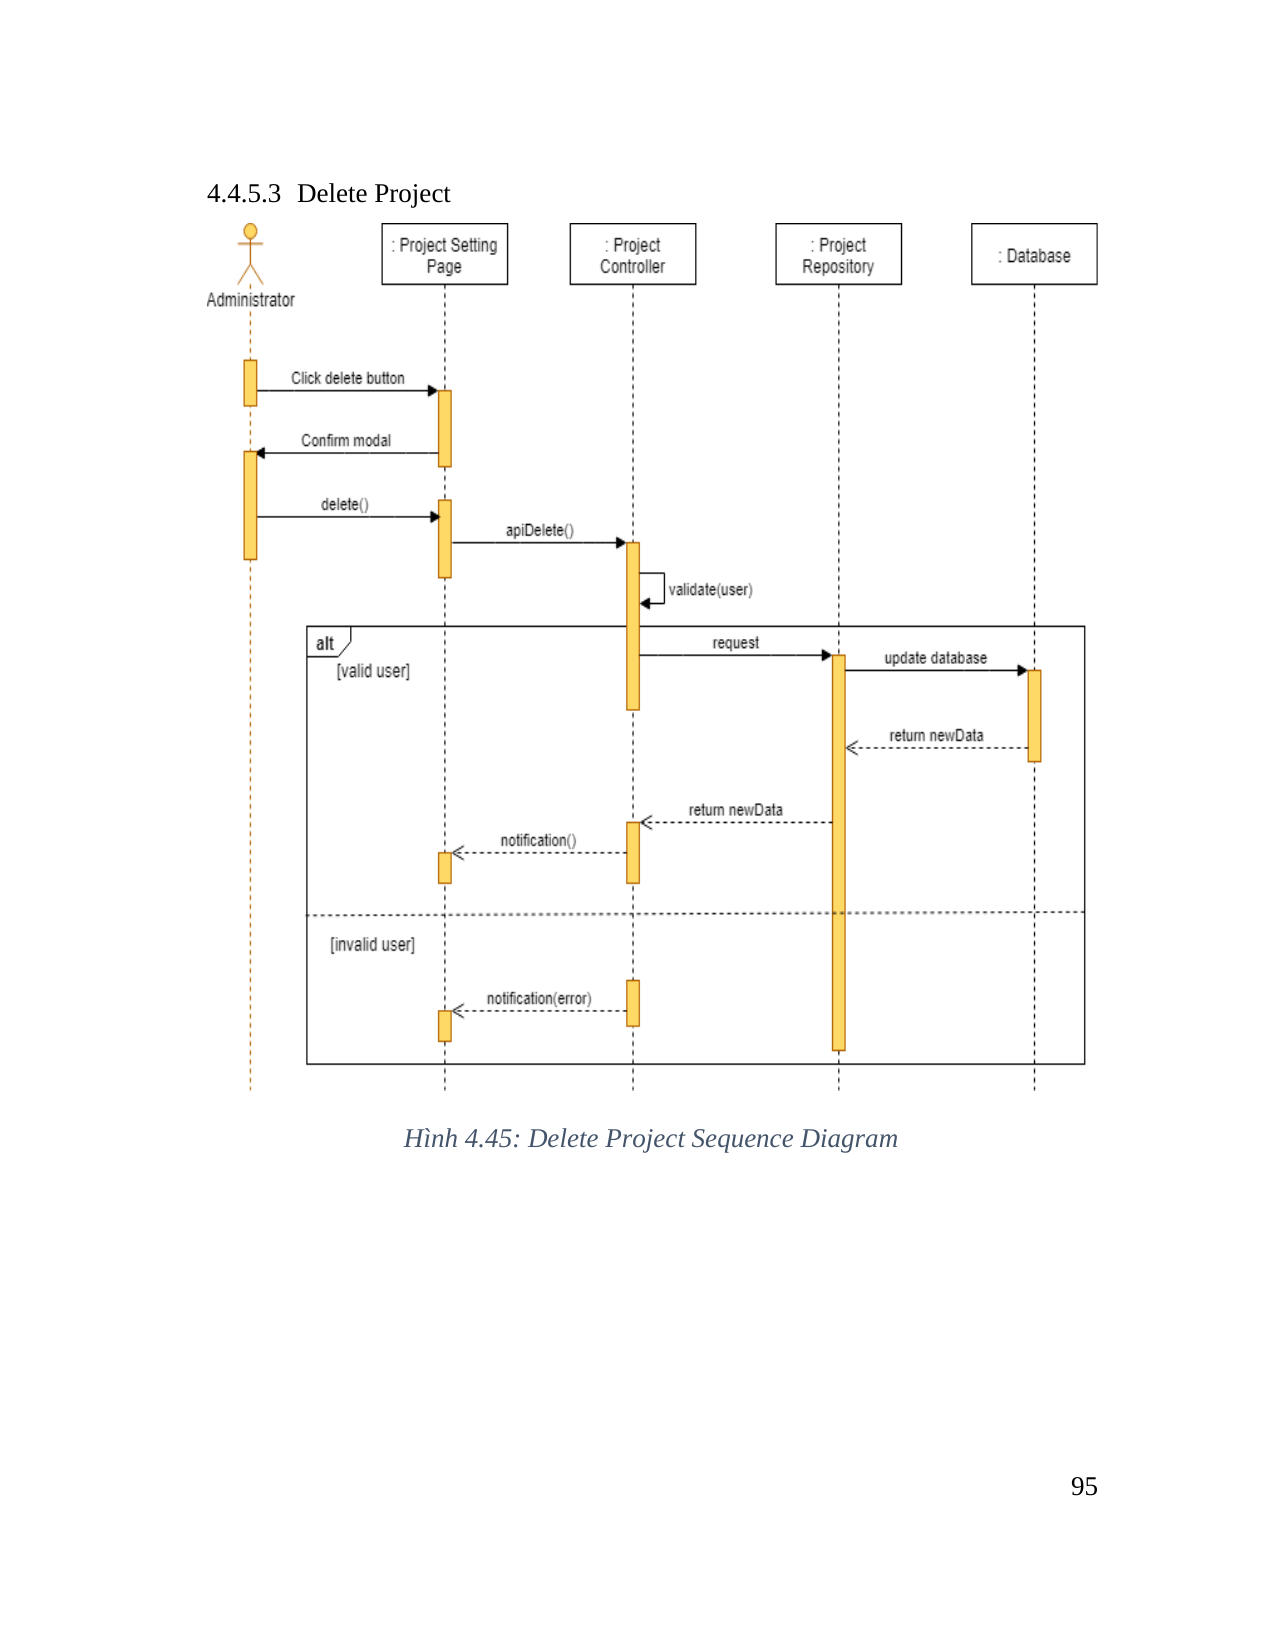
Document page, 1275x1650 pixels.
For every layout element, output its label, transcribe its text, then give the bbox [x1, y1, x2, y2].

subtitle Delete Project [207, 177, 1098, 208]
picture [206, 223, 1098, 1091]
